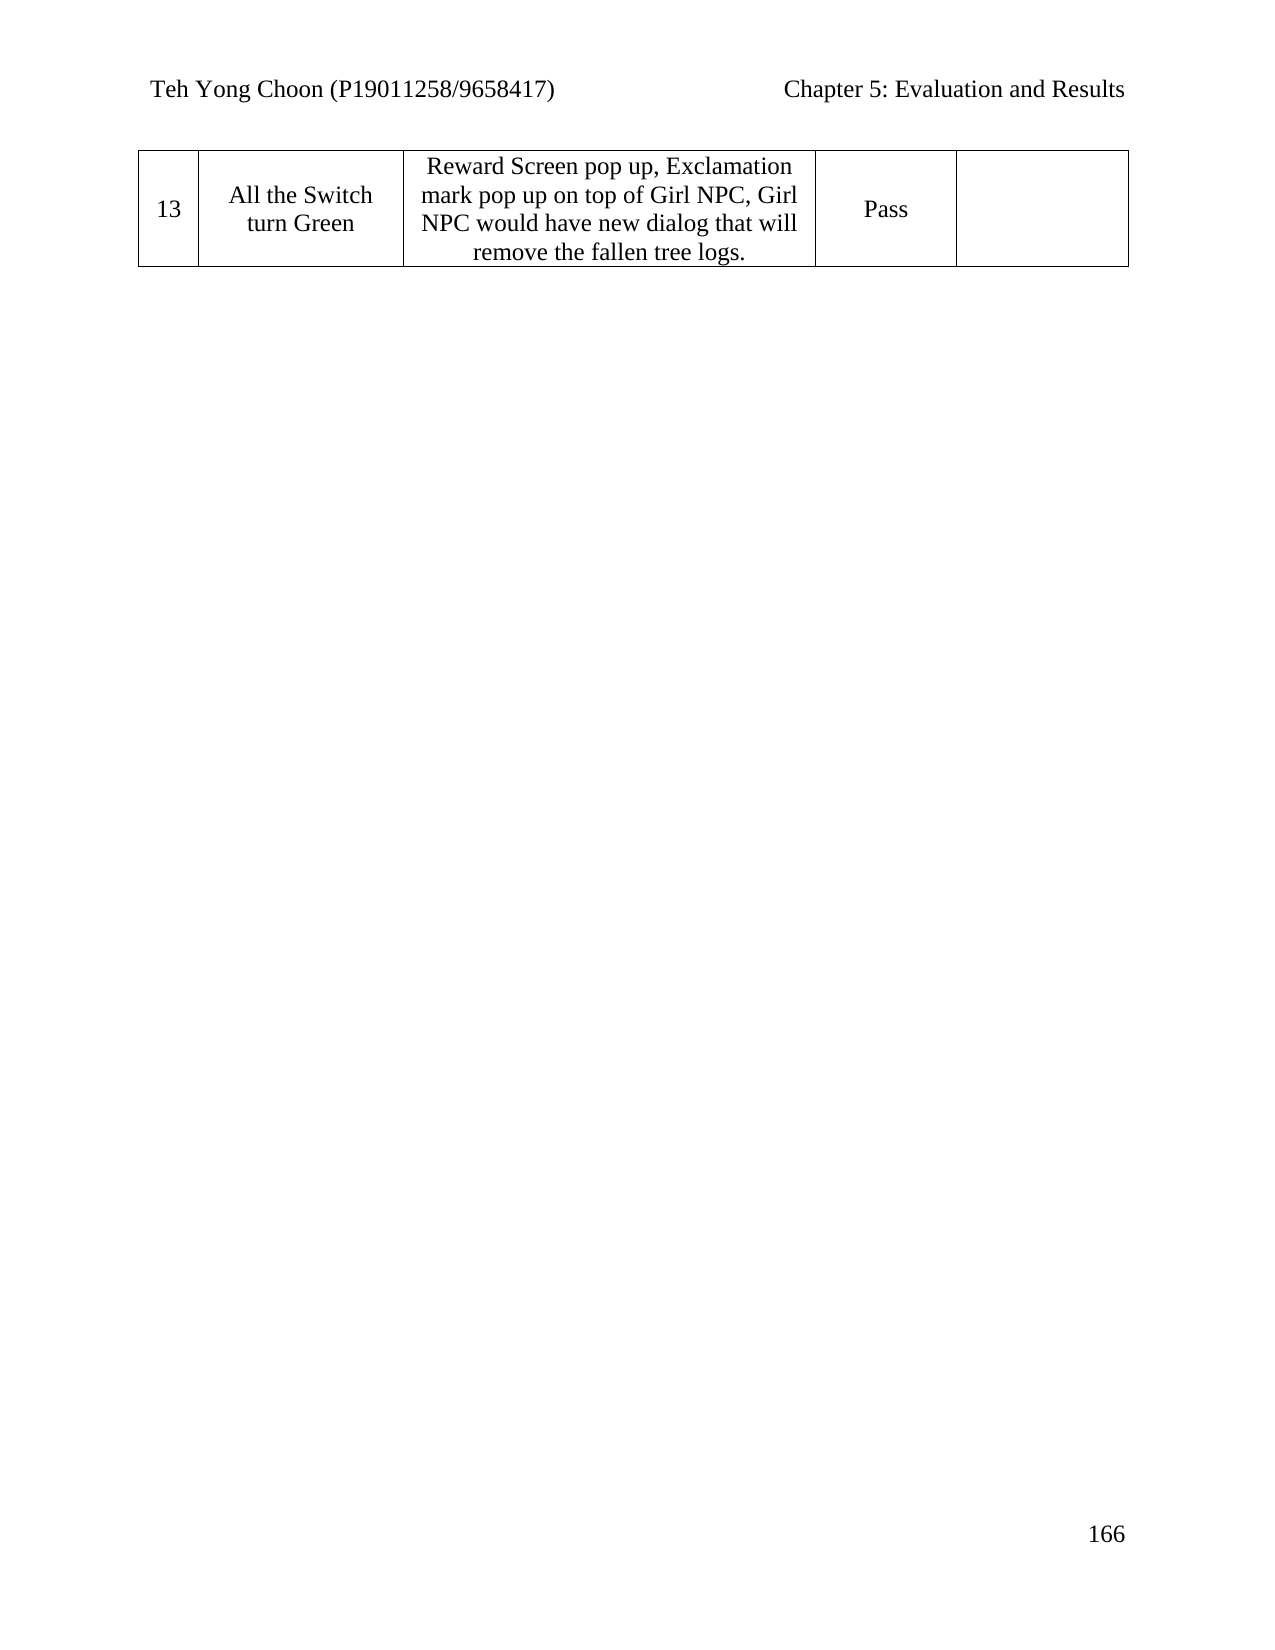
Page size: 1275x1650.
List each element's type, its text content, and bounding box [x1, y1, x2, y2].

table_cell 13 [139, 151, 198, 266]
table_cell Pass [816, 151, 956, 266]
table_cell [957, 151, 1128, 266]
table_cell All the Switch turn Green [199, 151, 403, 266]
table_cell Reward Screen pop up, Exclamation mark pop up on top of Girl NPC, Girl NPC would have new dialog that will remove the fallen tree logs. [404, 151, 815, 266]
